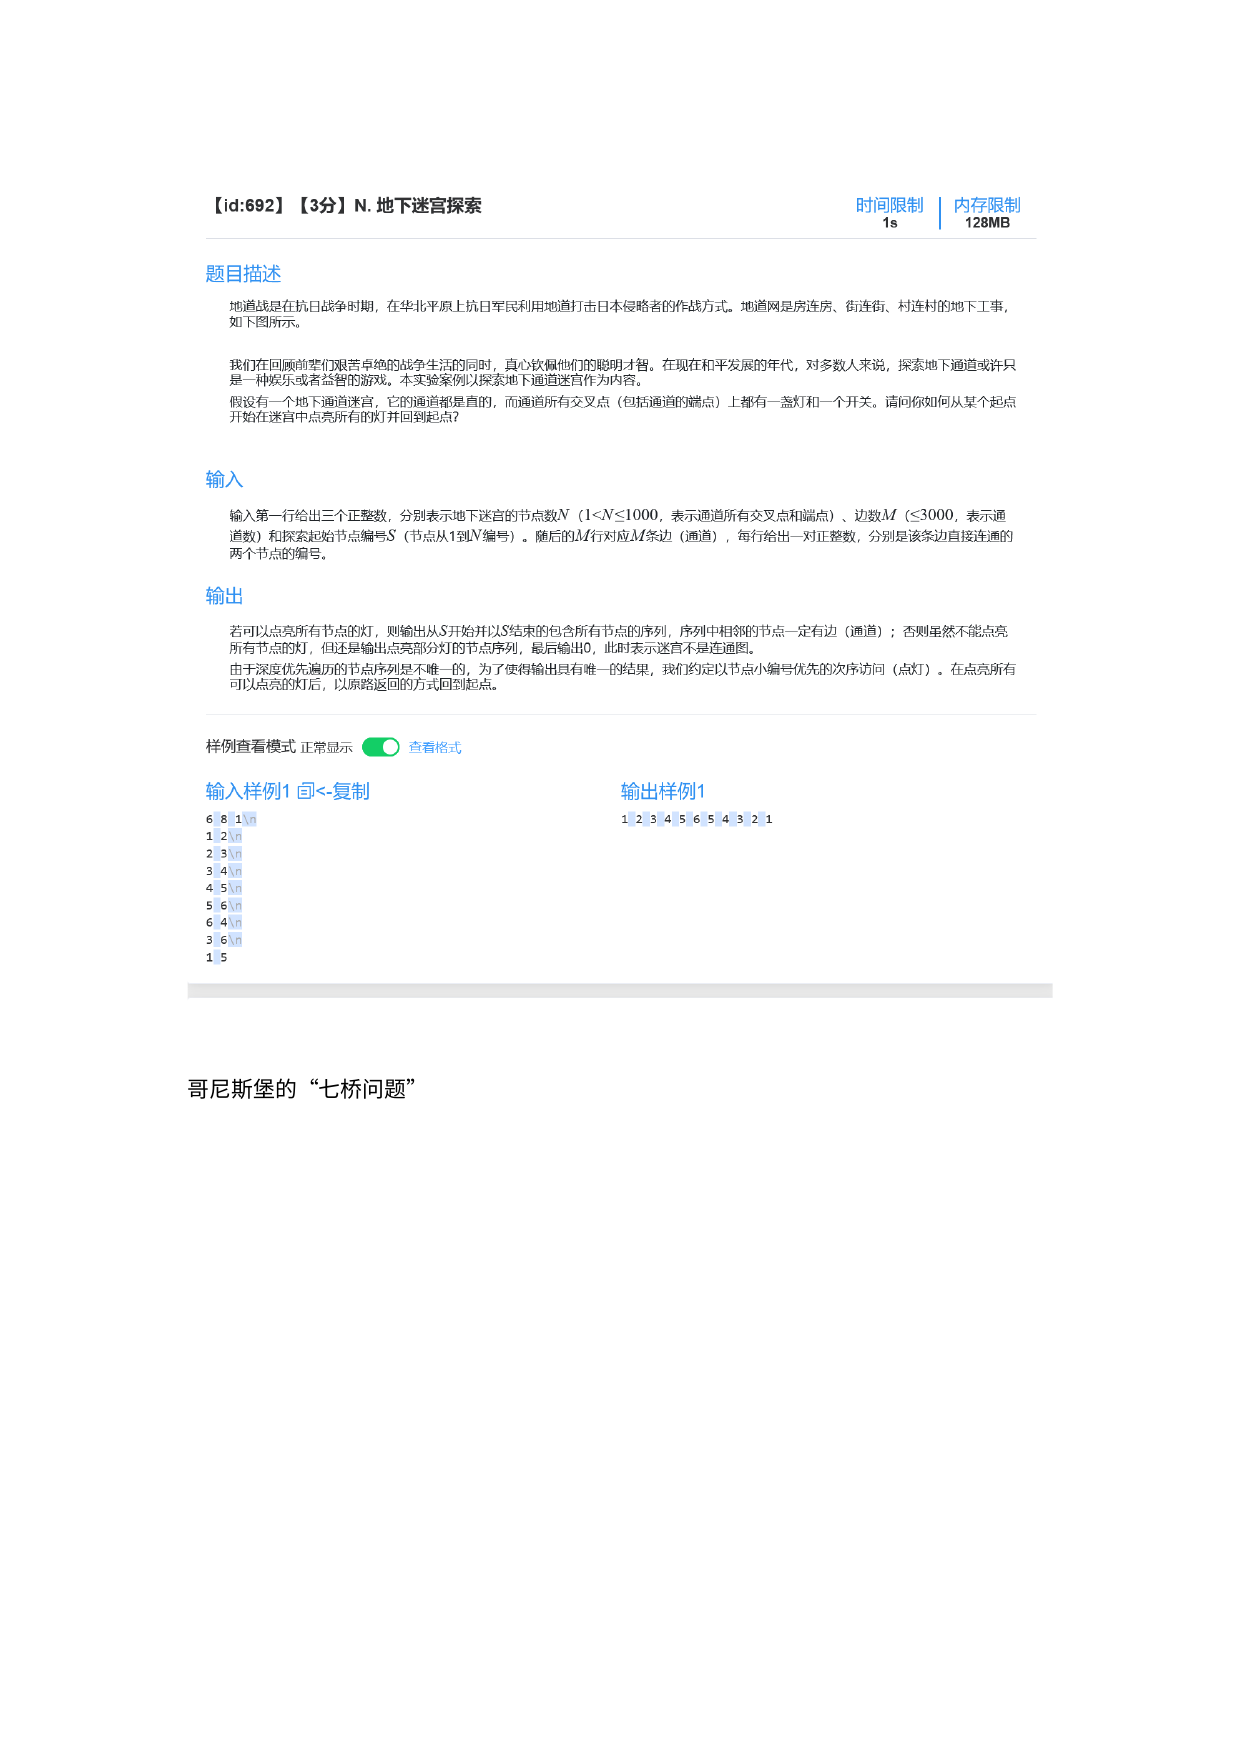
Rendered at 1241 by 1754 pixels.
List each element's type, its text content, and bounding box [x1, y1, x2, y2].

text 哥尼斯堡的“七桥问题” [187, 1072, 1053, 1104]
picture [187, 162, 1053, 1013]
